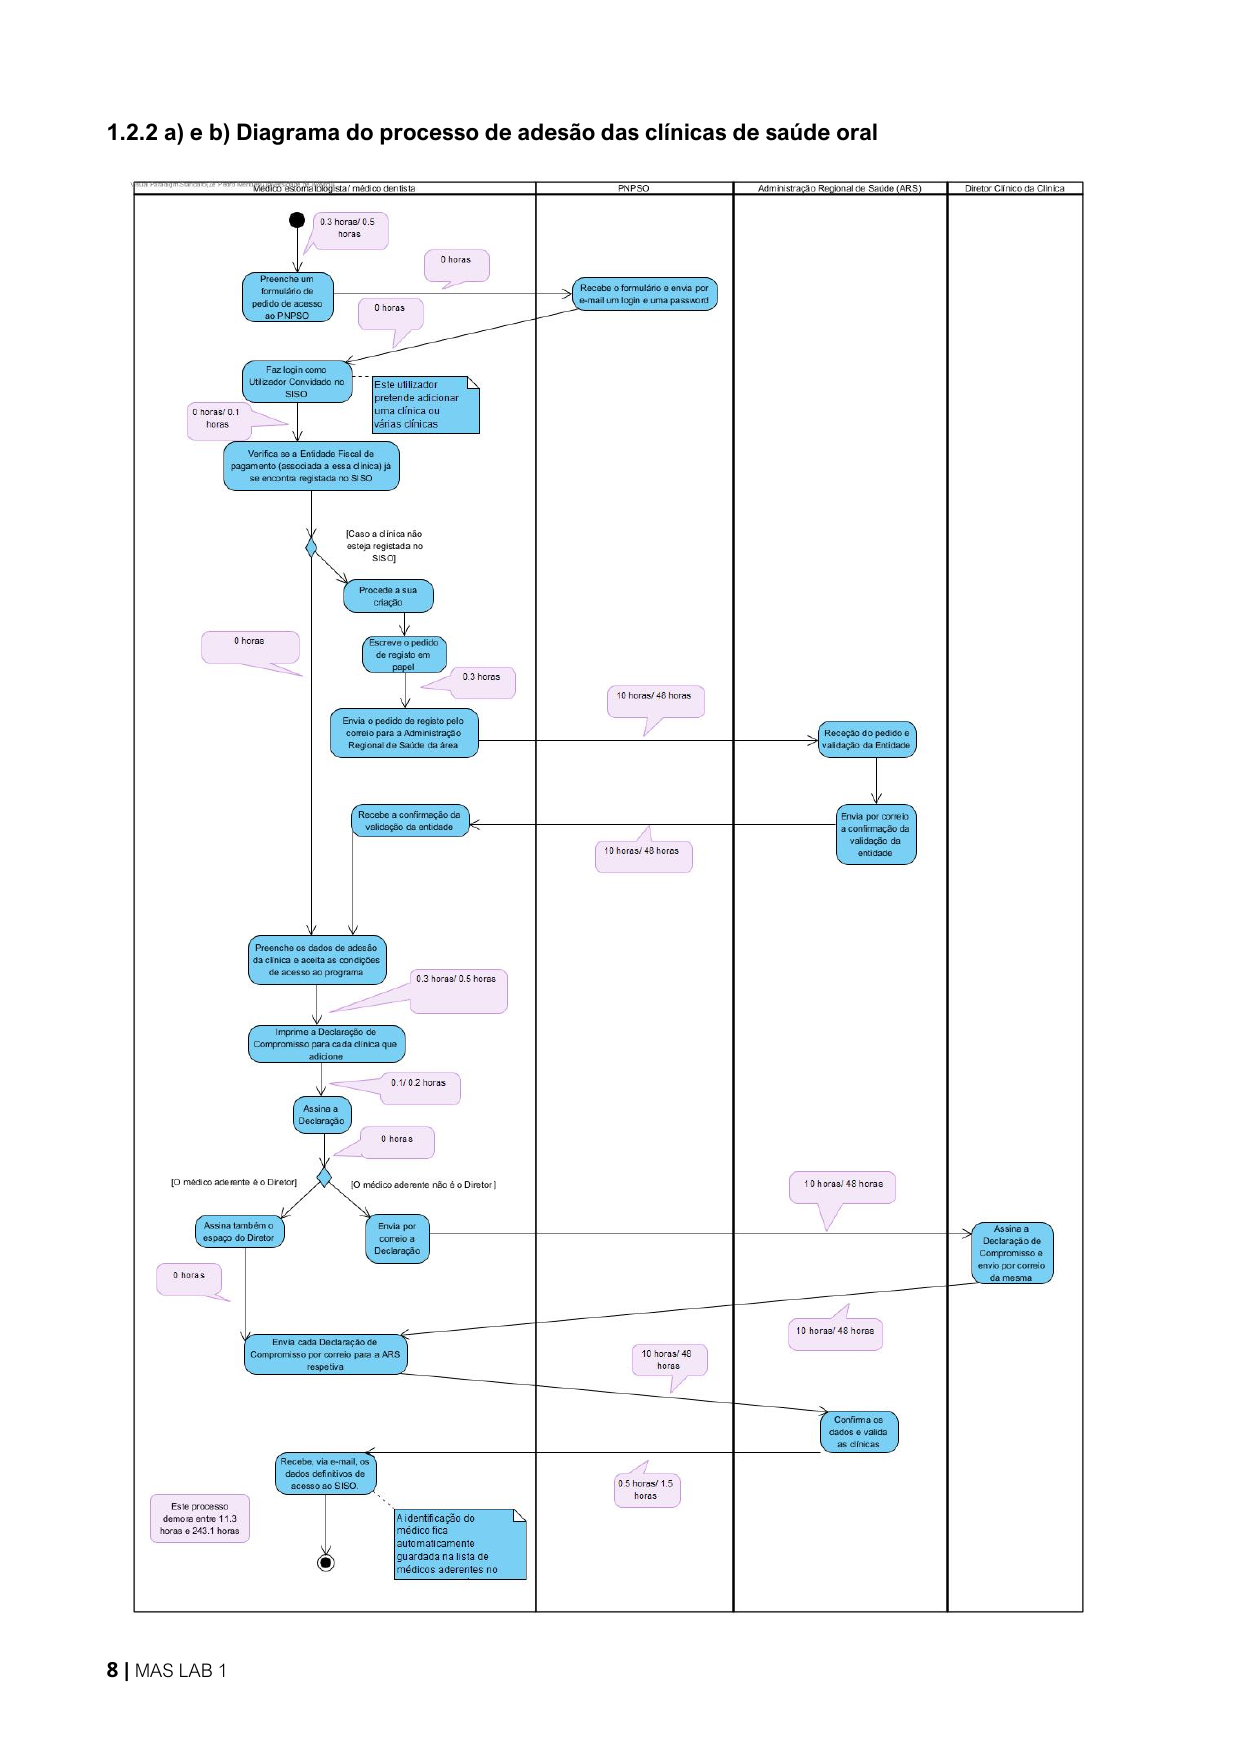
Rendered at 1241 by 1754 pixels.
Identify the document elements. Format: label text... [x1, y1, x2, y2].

text 1.2.2 a) e b) Diagrama do processo de adesão das clínicas de saúde oral [106, 118, 1110, 146]
picture [130, 178, 1087, 1616]
